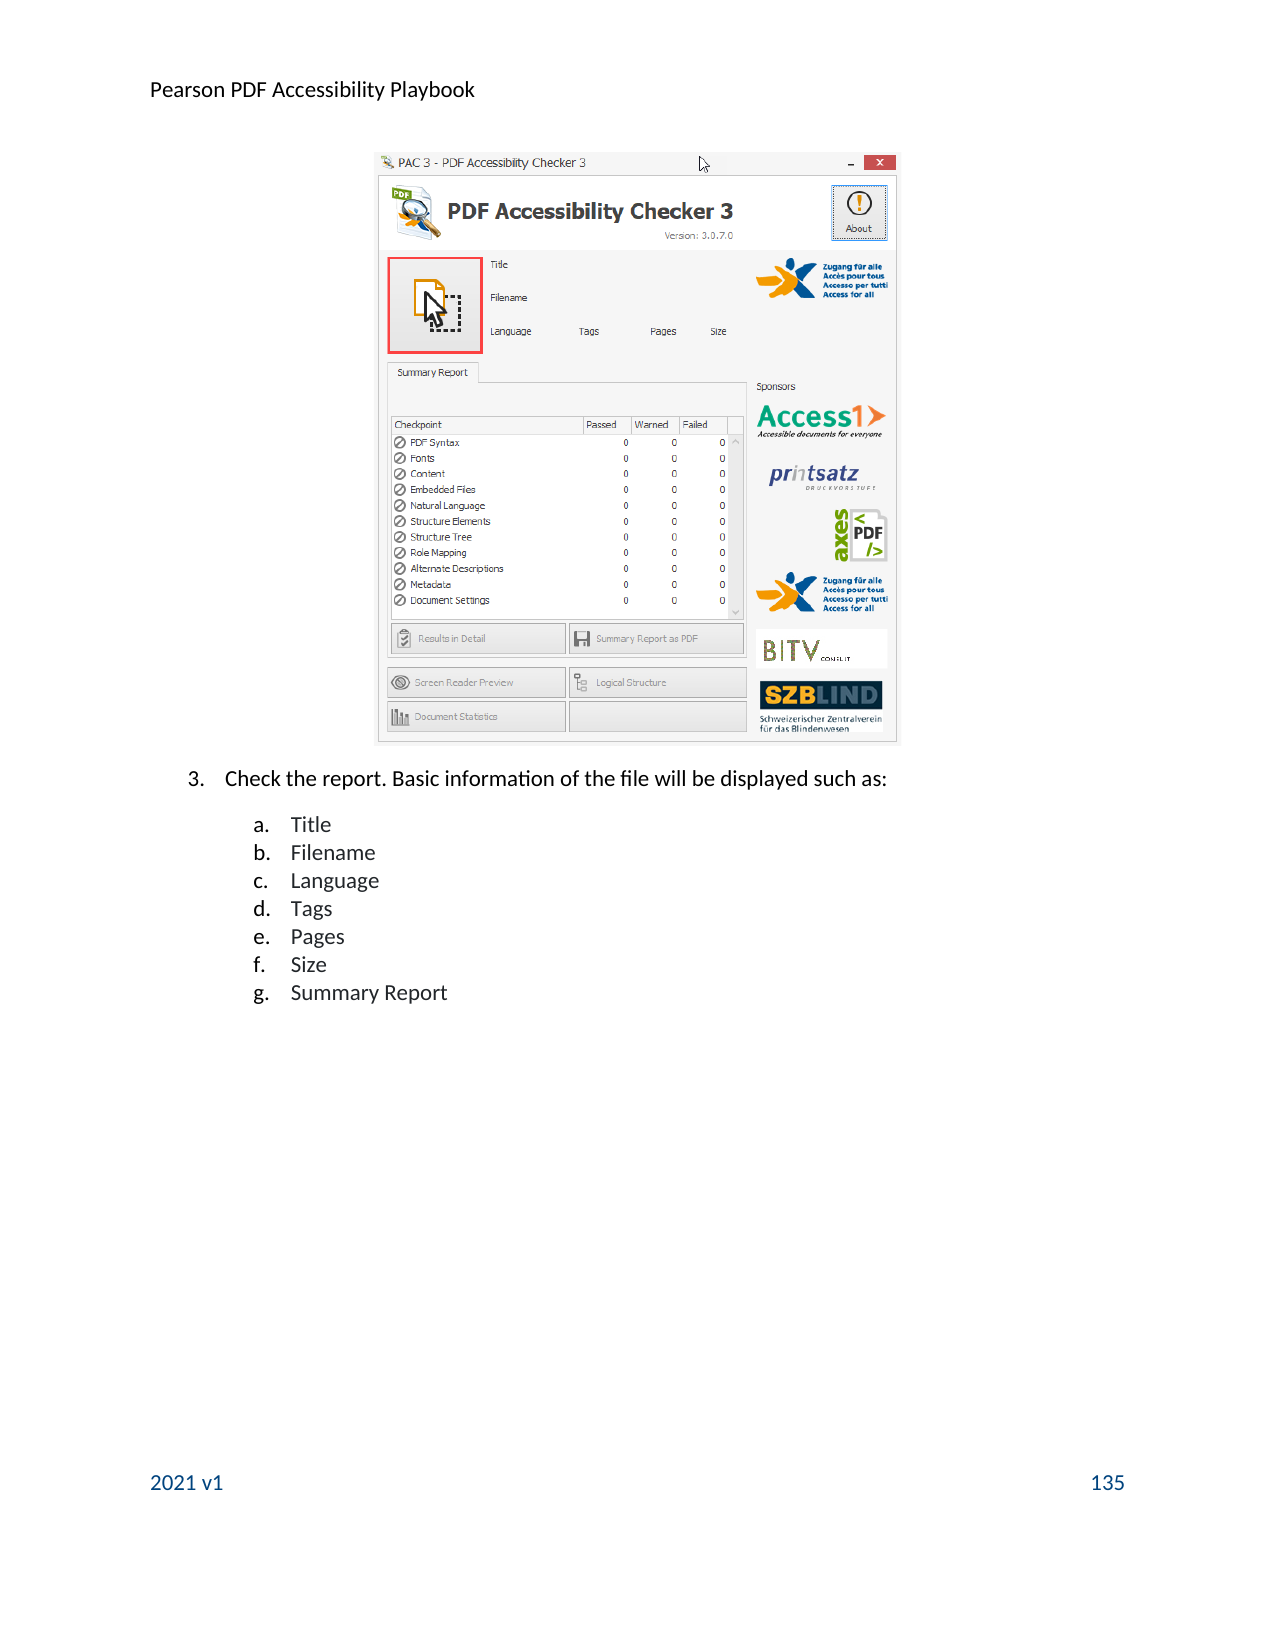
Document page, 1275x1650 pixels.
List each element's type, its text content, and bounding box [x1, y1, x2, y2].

list Filename [253, 838, 1125, 866]
list Check the report. Basic information of the file will be displayed such as: [187, 764, 1125, 792]
list Title [253, 810, 1125, 838]
picture [373, 152, 902, 746]
list Size [253, 950, 1125, 978]
list Language [253, 866, 1125, 894]
list Summary Report [253, 978, 1125, 1006]
list Tags [253, 894, 1125, 922]
list Pages [253, 922, 1125, 950]
